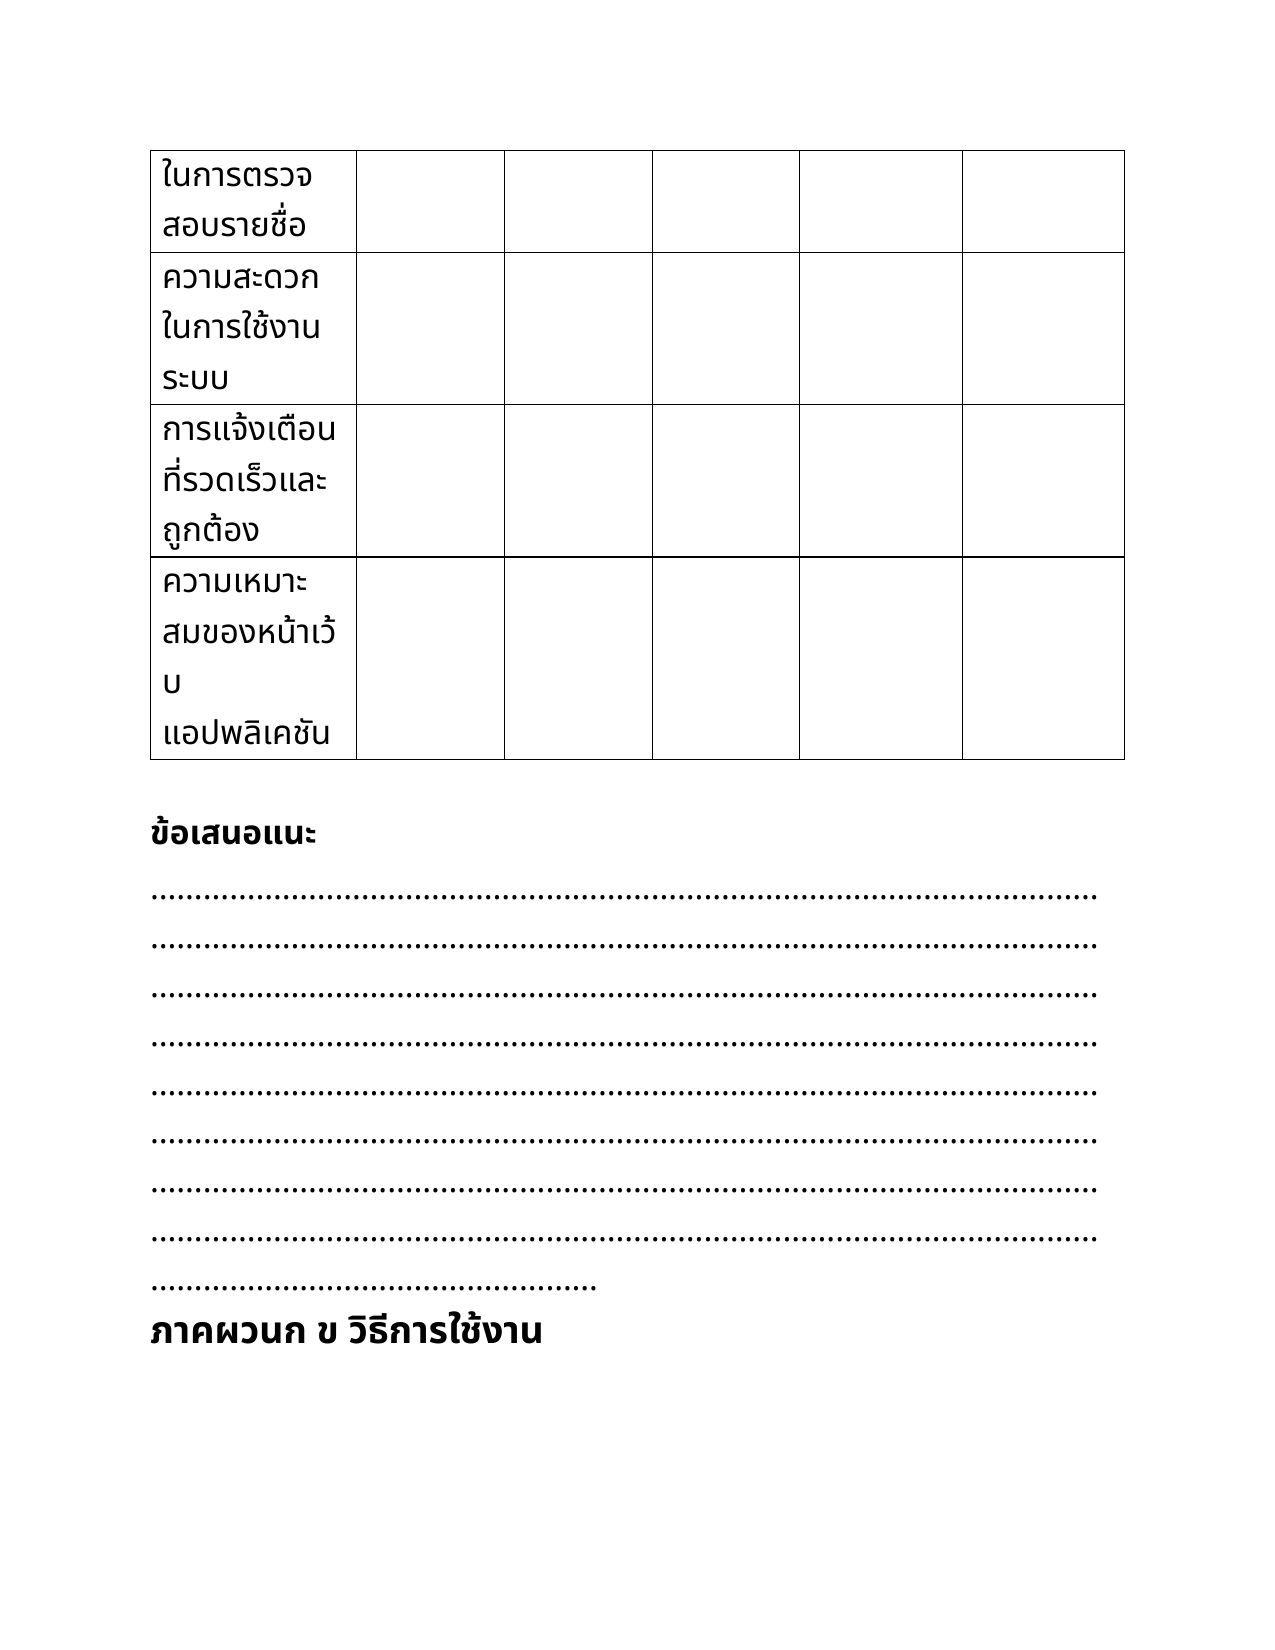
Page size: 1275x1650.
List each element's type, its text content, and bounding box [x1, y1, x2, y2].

table_cell [800, 253, 962, 404]
table_cell การแจ้งเตือนที่รวดเร็วและถูกต้อง [151, 405, 356, 556]
table_cell ความสะดวกในการใช้งานระบบ [151, 253, 356, 404]
table_cell [505, 558, 652, 759]
table_cell [800, 405, 962, 556]
table_cell [653, 405, 799, 556]
table_cell [505, 151, 652, 252]
table_cell [357, 151, 504, 252]
table_cell [800, 151, 962, 252]
text ข้อเสนอแนะ [150, 809, 1125, 859]
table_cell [151, 151, 356, 252]
table_cell [357, 558, 504, 759]
table_cell [653, 253, 799, 404]
table_cell [963, 253, 1124, 404]
table_cell [505, 253, 652, 404]
text ภาคผวนก ข วิธีการใช้งาน [150, 1304, 1125, 1361]
table_cell [653, 558, 799, 759]
table_cell [963, 405, 1124, 556]
table_cell ความเหมาะสมของหน้าเว้บแอปพลิเคชัน [151, 558, 356, 759]
table_cell [357, 253, 504, 404]
table_cell [963, 558, 1124, 759]
table_cell [505, 405, 652, 556]
table_cell [357, 405, 504, 556]
table_cell [800, 558, 962, 759]
table_cell [653, 151, 799, 252]
table_cell [963, 151, 1124, 252]
text …………………………………………………………………………………………………………………………………………………………………………………………………………………………………………………………………………………………………………………………………………………………………………………………………………………………………………………………………………………………………………………………………………………………………………………………………………………………………………………………………………………………………………………………………………………………………………………………………………………………………………… [150, 863, 1125, 1301]
